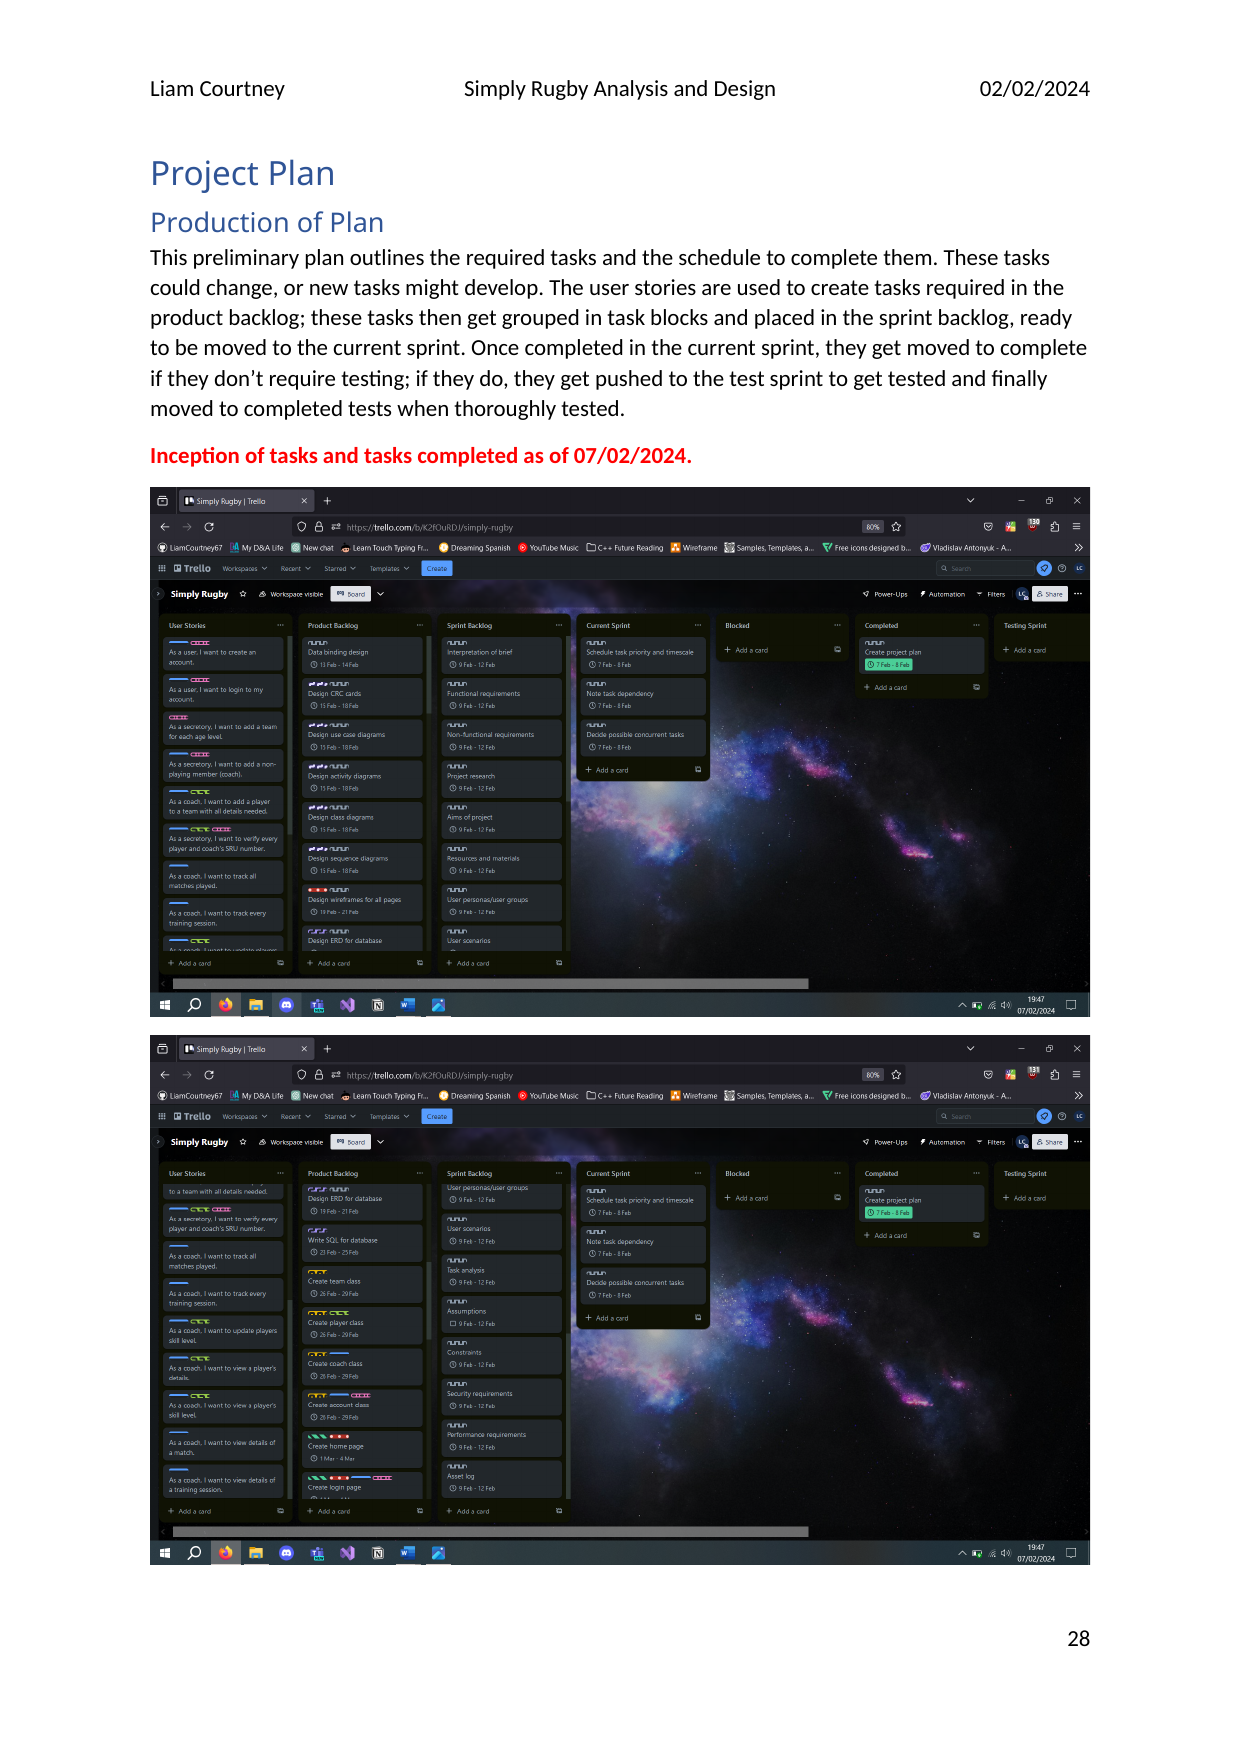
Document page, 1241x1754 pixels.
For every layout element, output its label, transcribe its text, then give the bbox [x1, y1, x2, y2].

picture [150, 1035, 1091, 1565]
subtitle Project Plan [150, 150, 1090, 195]
picture [150, 487, 1091, 1017]
text Inception of tasks and tasks completed as of 07/02/2024. [150, 441, 1090, 469]
text This preliminary plan outlines the required tasks and the schedule to complete them. These tasks could change, or new tasks might develop. The user stories are used to create tasks required in the product backlog; these tasks then get grouped in task blocks and placed in the sprint backlog, ready to be moved to the current sprint. Once completed in the current sprint, they get moved to complete if they don’t require testing; if they do, they get pushed to the test sprint to get tested and finally moved to completed tests when thoroughly tested. [150, 243, 1090, 422]
subtitle Production of Plan [150, 203, 1090, 240]
